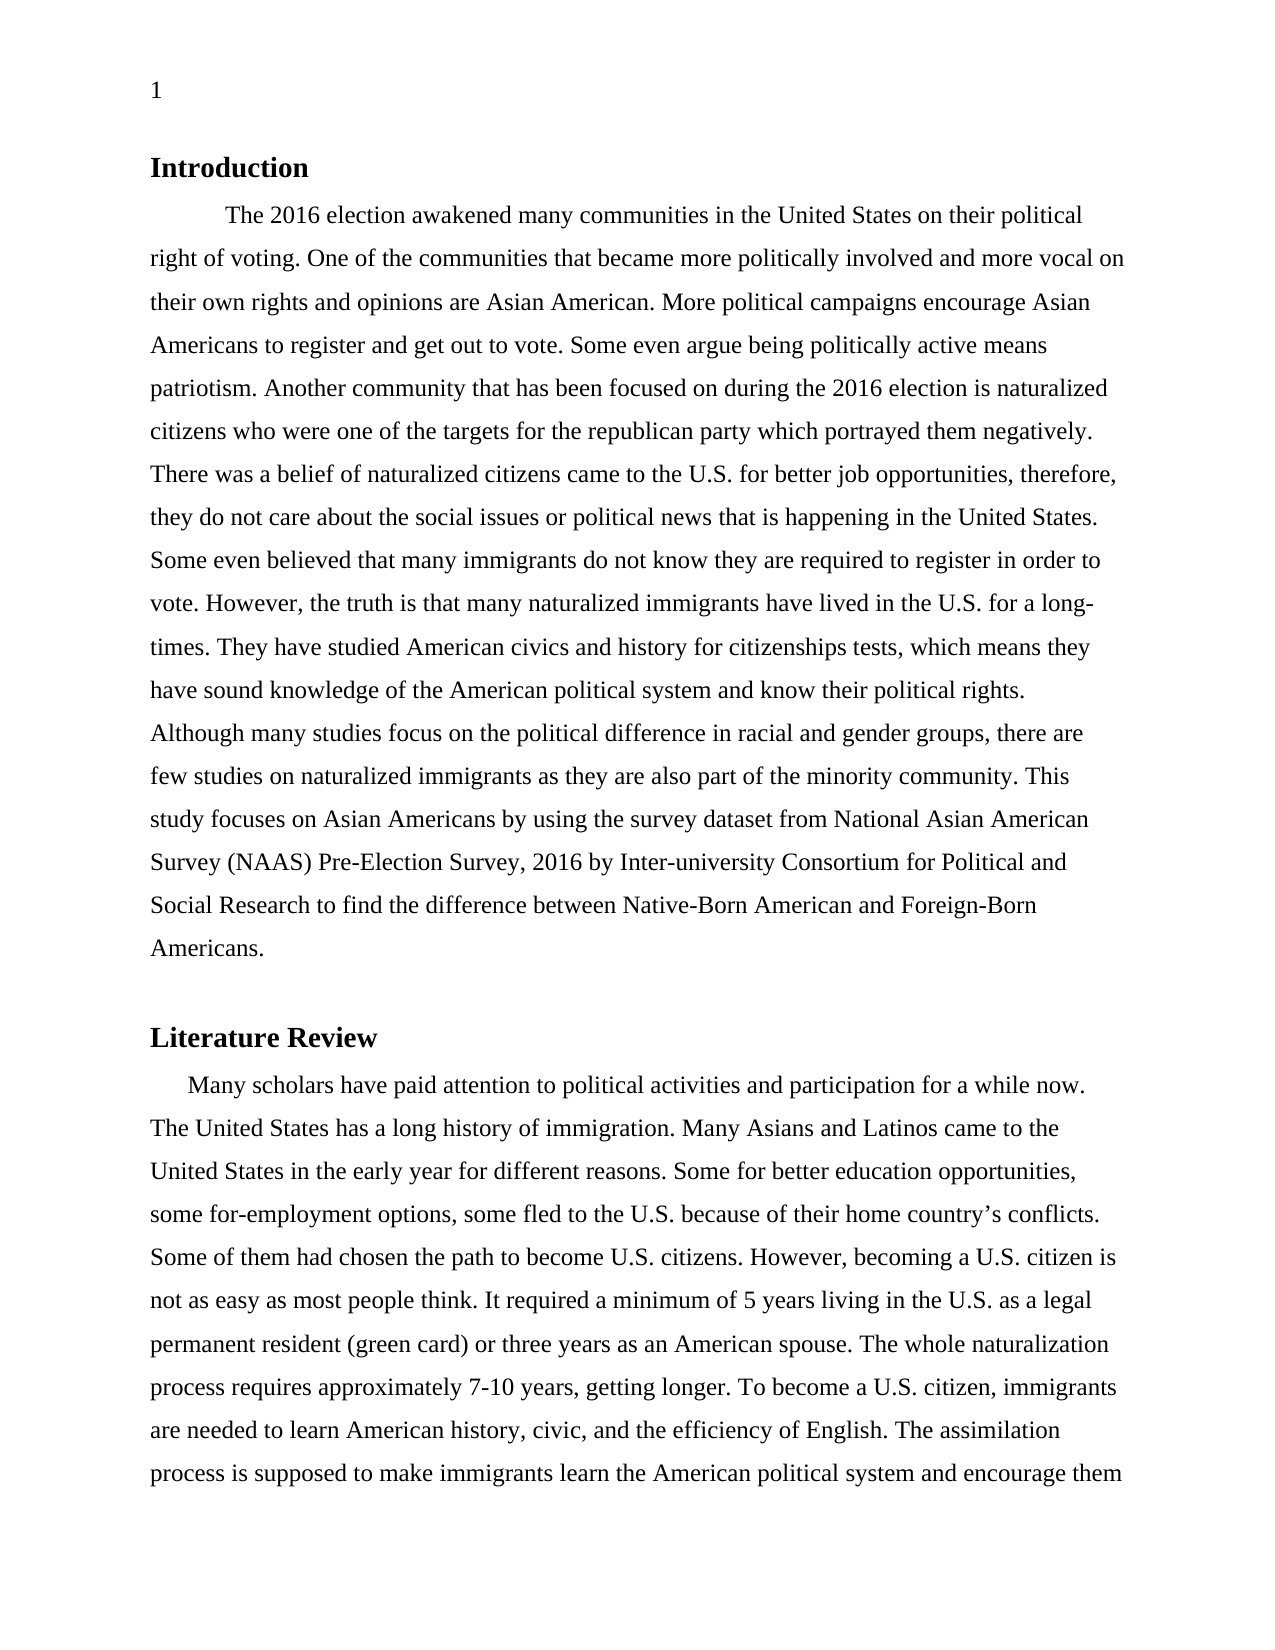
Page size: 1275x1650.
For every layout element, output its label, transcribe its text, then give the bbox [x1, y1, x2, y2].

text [150, 1070, 1125, 1487]
text The 2016 election awakened many communities in the United States on their political right of voting. One of the communities that became more politically involved and more vocal on their own rights and opinions are Asian American. More political campaigns encourage Asian Americans to register and get out to vote. Some even argue being politically active means patriotism. Another community that has been focused on during the 2016 election is naturalized citizens who were one of the targets for the republican party which portrayed them negatively. There was a belief of naturalized citizens came to the U.S. for better job opportunities, therefore, they do not care about the social issues or political news that is happening in the United States. Some even believed that many immigrants do not know they are required to register in order to vote. However, the truth is that many naturalized immigrants have lived in the U.S. for a long-times. They have studied American civics and history for citizenships tests, which means they have sound knowledge of the American political system and know their political rights. Although many studies focus on the political difference in racial and gender groups, there are few studies on naturalized immigrants as they are also part of the minority community. This study focuses on Asian Americans by using the survey dataset from National Asian American Survey (NAAS) Pre-Election Survey, 2016 by Inter-university Consortium for Political and Social Research to find the difference between Native-Born American and Foreign-Born Americans. [150, 200, 1125, 962]
text Introduction [150, 150, 1125, 183]
text Literature Review [150, 1020, 1125, 1053]
